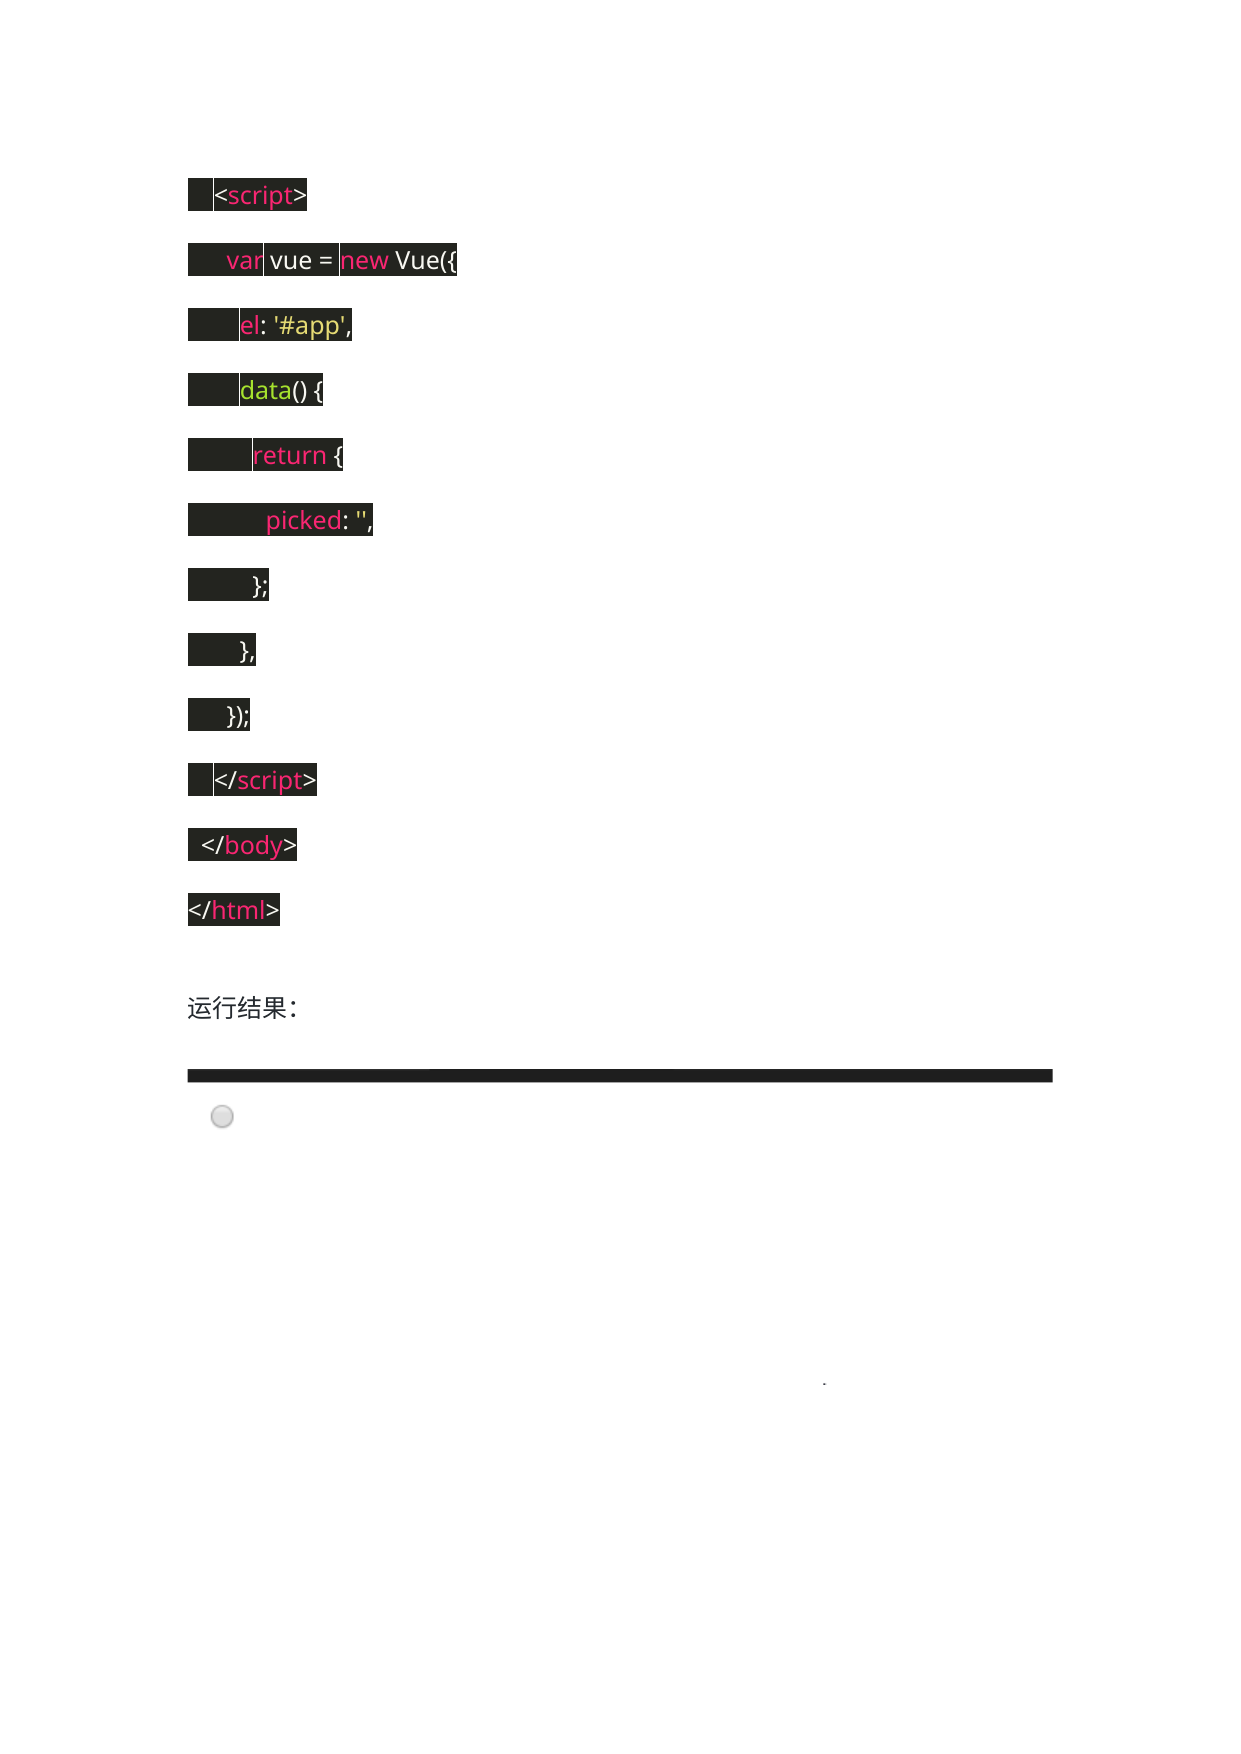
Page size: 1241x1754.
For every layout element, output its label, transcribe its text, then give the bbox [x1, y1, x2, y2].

text 运行结果： [187, 974, 1053, 1039]
text }; [187, 552, 1053, 617]
text data() { [187, 357, 1053, 422]
text </body> [187, 812, 1053, 877]
text </html> [187, 877, 1053, 942]
text el: '#app', [187, 292, 1053, 357]
text }); [187, 682, 1053, 747]
text <script> [187, 162, 1053, 227]
text }, [187, 617, 1053, 682]
text </script> [187, 747, 1053, 812]
picture [187, 1069, 1053, 1385]
text return { [187, 422, 1053, 487]
text picked: '', [187, 487, 1053, 552]
text var vue = new Vue({ [187, 227, 1053, 292]
